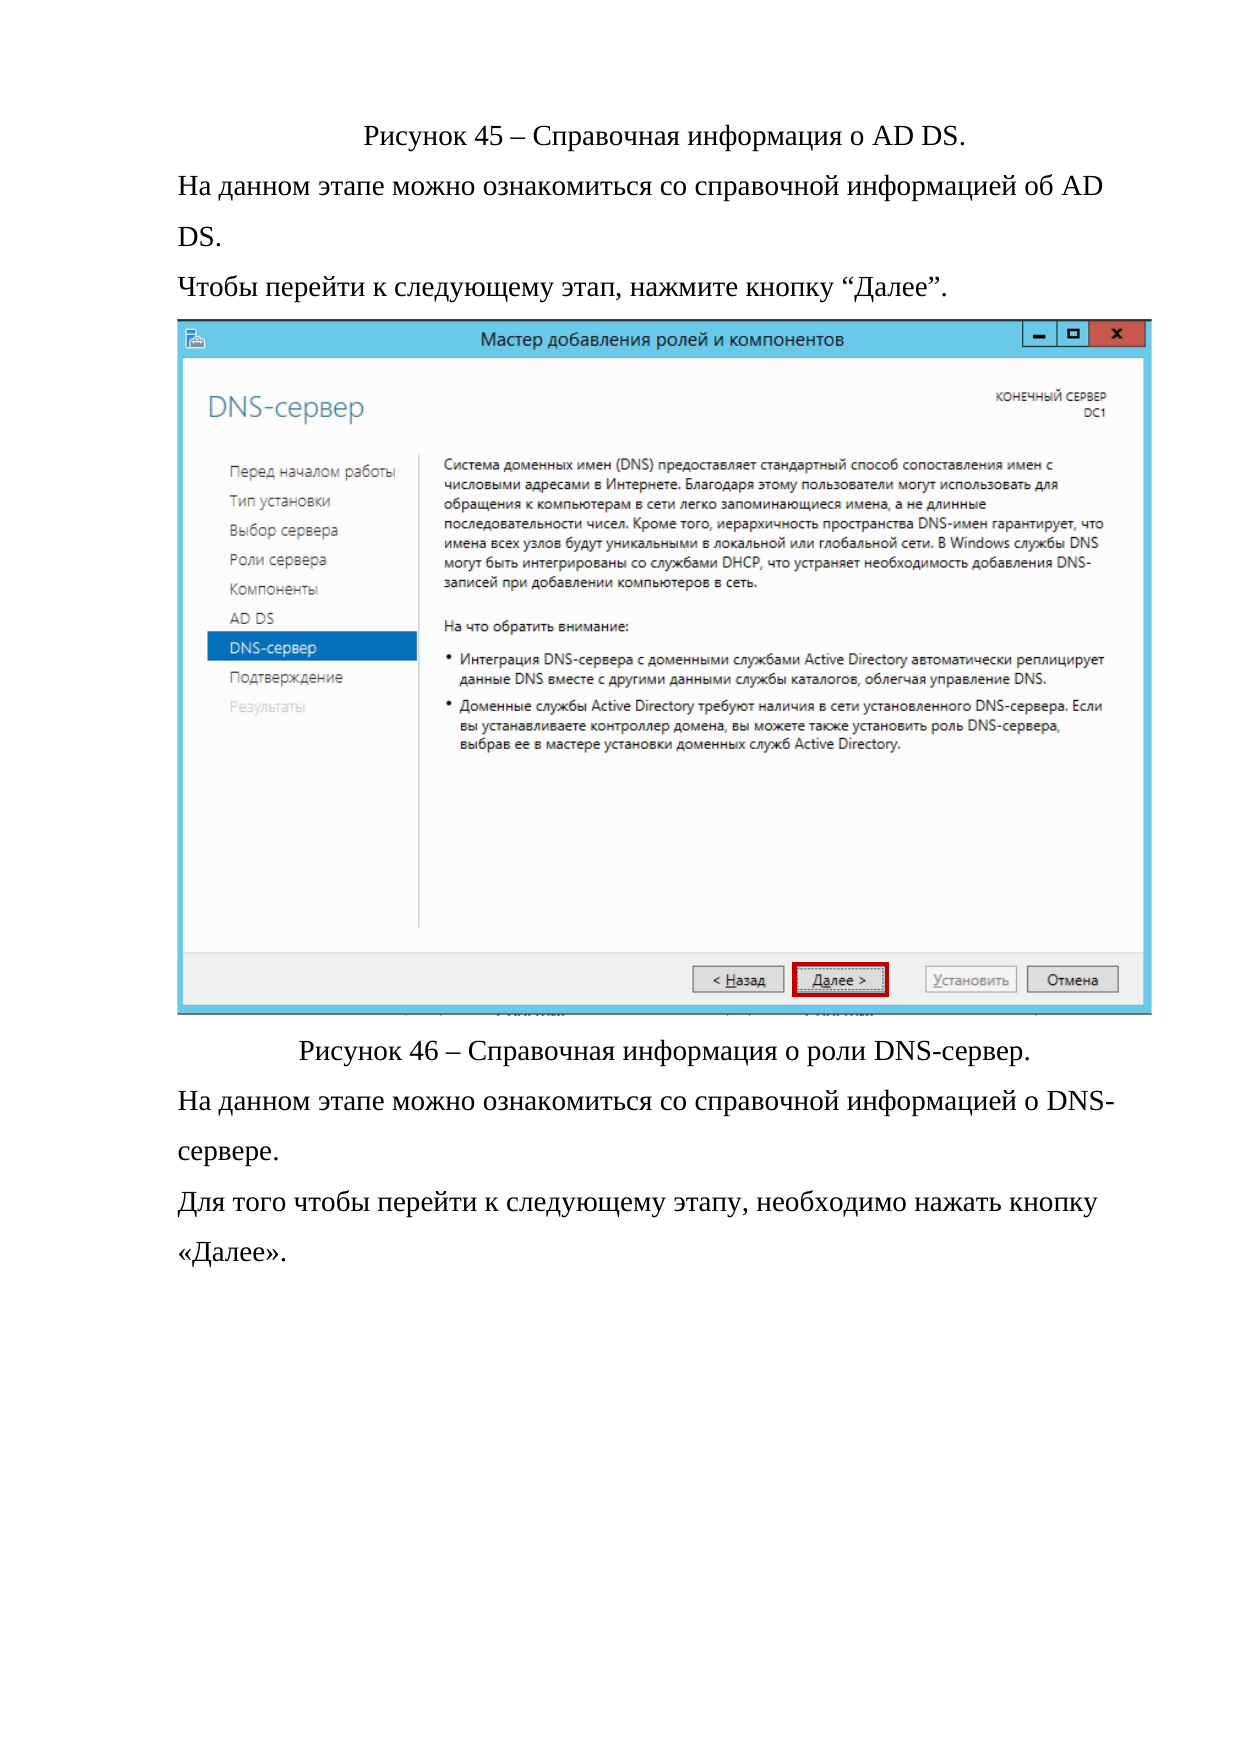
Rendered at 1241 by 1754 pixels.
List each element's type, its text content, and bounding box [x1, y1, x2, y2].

text Рисунок 46 – Справочная информация о роли DNS-сервер. [177, 1033, 1152, 1066]
text Для того чтобы перейти к следующему этапу, необходимо нажать кнопку «Далее». [177, 1184, 1152, 1267]
picture [177, 319, 1152, 1016]
text На данном этапе можно ознакомиться со справочной информацией об AD DS. [177, 168, 1152, 252]
text Рисунок 45 – Справочная информация о AD DS. [177, 118, 1152, 152]
text Чтобы перейти к следующему этап, нажмите кнопку “Далее”. [177, 269, 1152, 303]
text На данном этапе можно ознакомиться со справочной информацией о DNS-сервере. [177, 1083, 1152, 1167]
